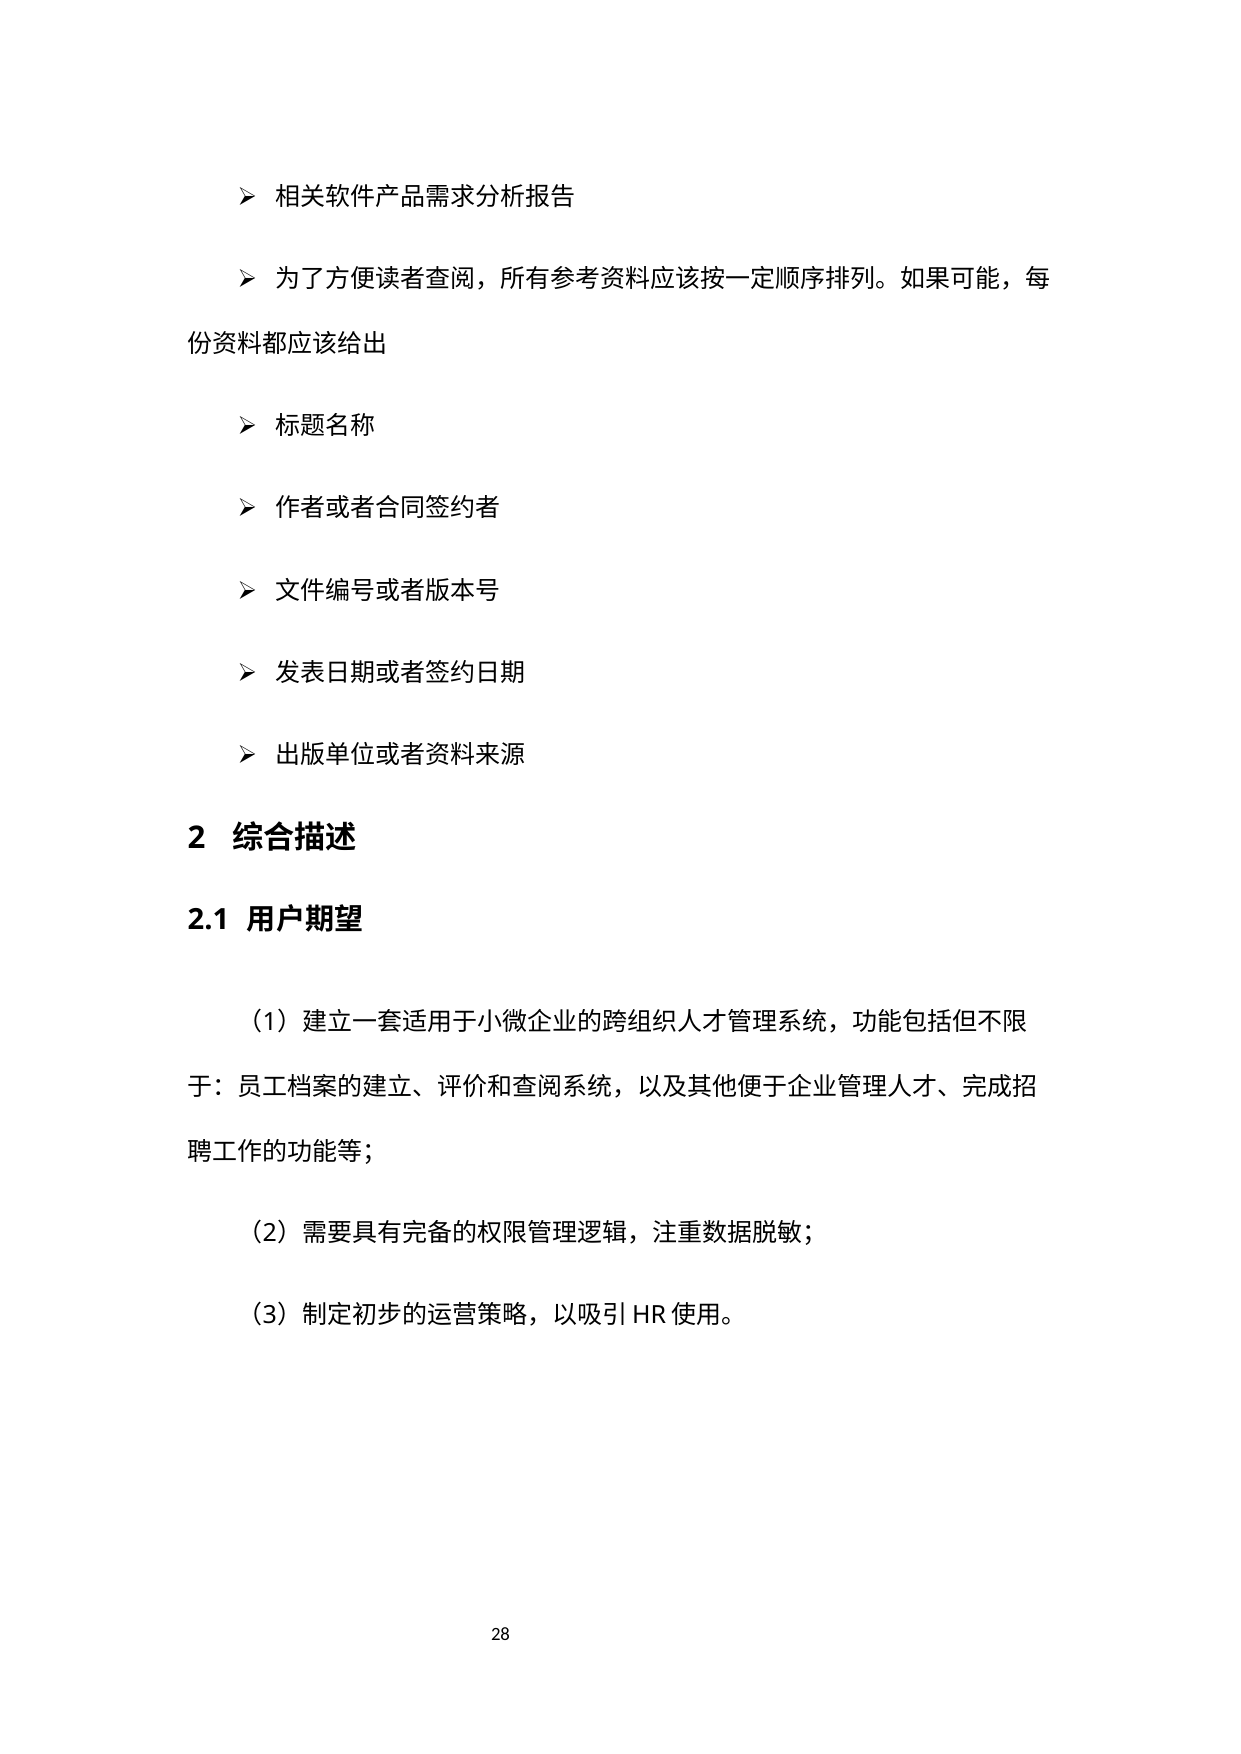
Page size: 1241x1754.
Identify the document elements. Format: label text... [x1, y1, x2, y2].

list 出版单位或者资料来源 [187, 720, 1053, 785]
text （2）需要具有完备的权限管理逻辑，注重数据脱敏； [187, 1198, 1053, 1263]
text （3）制定初步的运营策略，以吸引HR使用。 [187, 1280, 1053, 1345]
list 文件编号或者版本号 [187, 556, 1053, 621]
subtitle 综合描述 [187, 802, 1053, 867]
text （1）建立一套适用于小微企业的跨组织人才管理系统，功能包括但不限于：员工档案的建立、评价和查阅系统，以及其他便于企业管理人才、完成招聘工作的功能等； [187, 987, 1053, 1182]
subtitle 用户期望 [187, 884, 1053, 949]
list 相关软件产品需求分析报告 [187, 162, 1053, 227]
list 发表日期或者签约日期 [187, 638, 1053, 703]
list 标题名称 [187, 391, 1053, 456]
list 为了方便读者查阅，所有参考资料应该按一定顺序排列。如果可能，每份资料都应该给出 [187, 244, 1053, 374]
list 作者或者合同签约者 [187, 473, 1053, 538]
